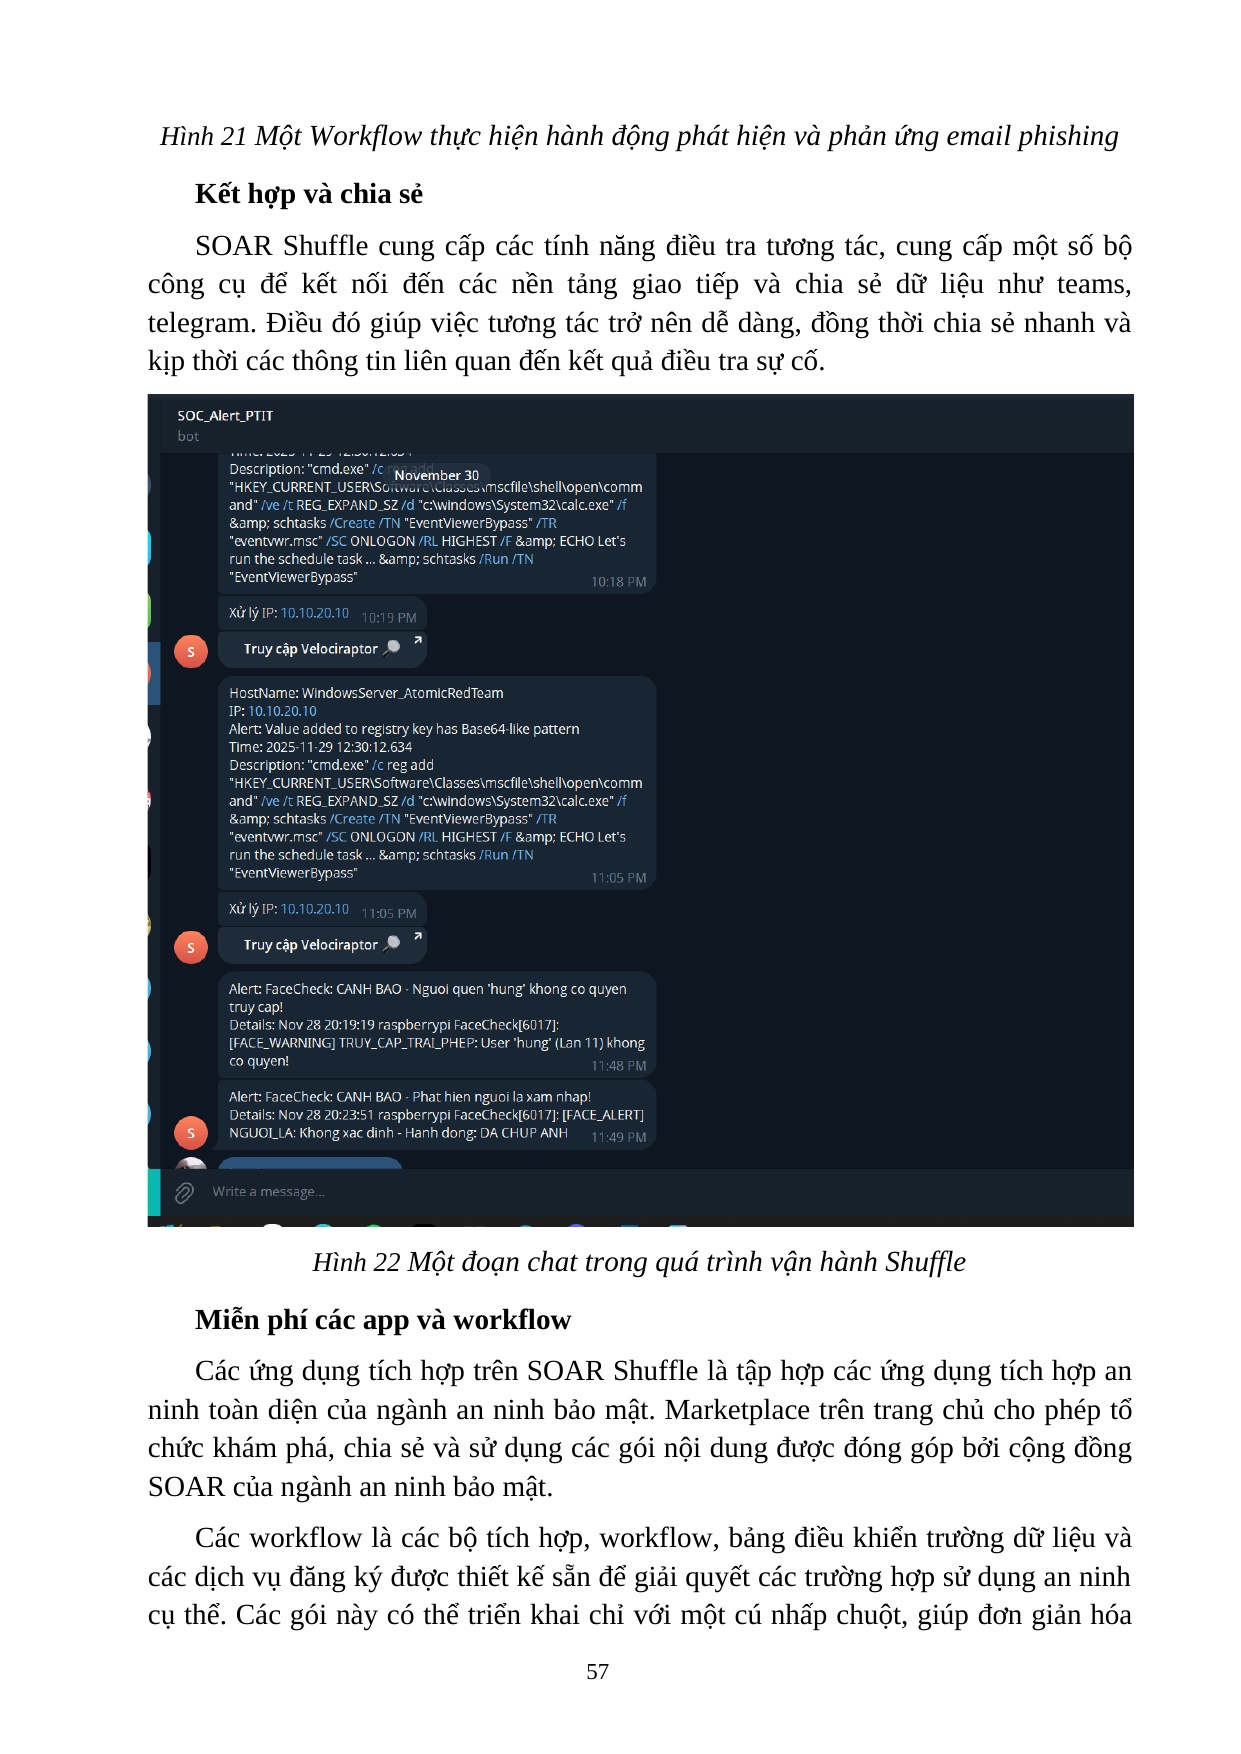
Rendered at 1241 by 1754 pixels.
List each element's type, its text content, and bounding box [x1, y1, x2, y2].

text Miễn phí các app và workflow [148, 1302, 1134, 1336]
text Một Workflow thực hiện hành động phát hiện và phản ứng email phishing [148, 118, 1134, 152]
picture [147, 394, 1134, 1227]
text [148, 1520, 1134, 1631]
text Một đoạn chat trong quá trình vận hành Shuffle [148, 1244, 1134, 1277]
text Kết hợp và chia sẻ [148, 177, 1134, 210]
text SOAR Shuffle cung cấp các tính năng điều tra tương tác, cung cấp một số bộ công cụ để kết nối đến các nền tảng giao tiếp và chia sẻ dữ liệu như teams, telegram. Điều đó giúp việc tương tác trở nên dễ dàng, đồng thời chia sẻ nhanh và kịp thời các thông tin liên quan đến kết quả điều tra sự cố. [148, 228, 1134, 377]
text Các ứng dụng tích hợp trên SOAR Shuffle là tập hợp các ứng dụng tích hợp an ninh toàn diện của ngành an ninh bảo mật. Marketplace trên trang chủ cho phép tổ chức khám phá, chia sẻ và sử dụng các gói nội dung được đóng góp bởi cộng đồng SOAR của ngành an ninh bảo mật. [148, 1353, 1134, 1503]
